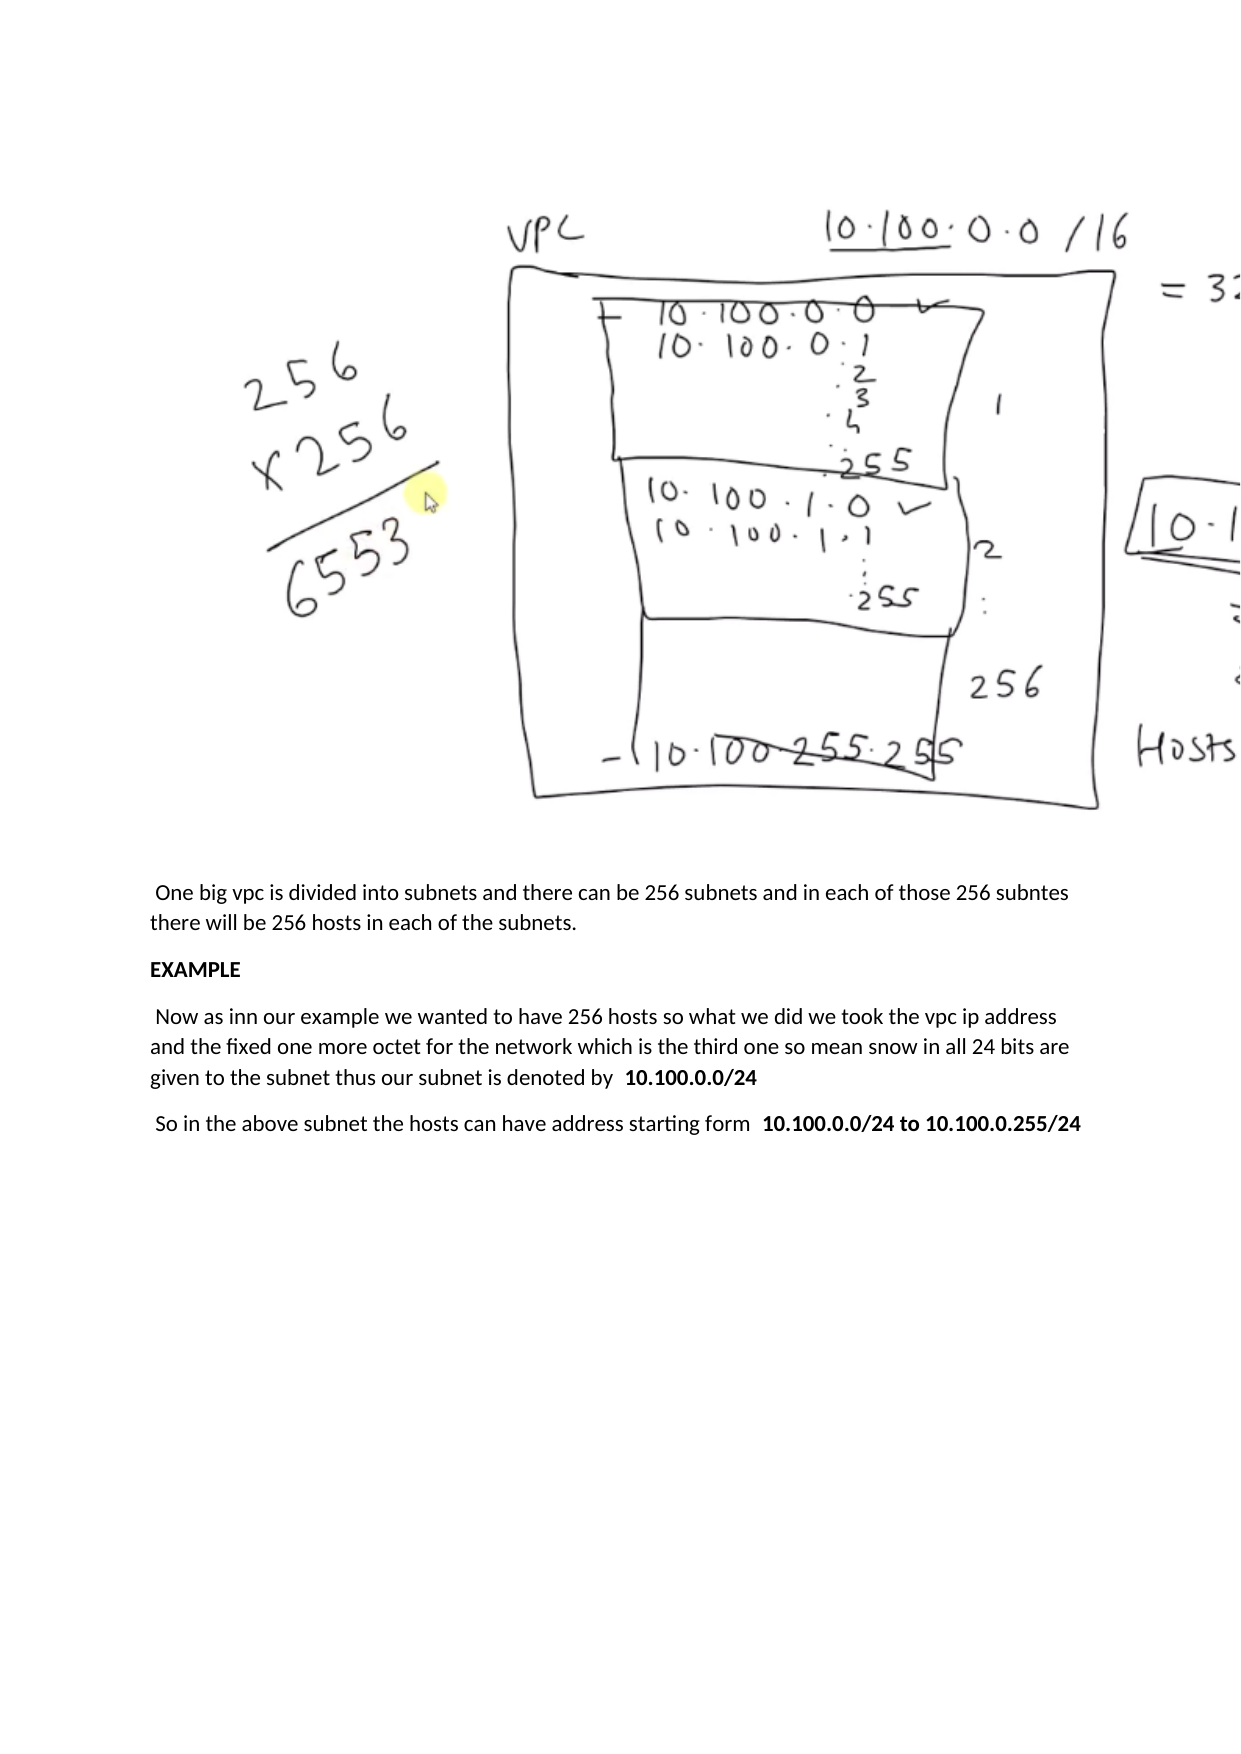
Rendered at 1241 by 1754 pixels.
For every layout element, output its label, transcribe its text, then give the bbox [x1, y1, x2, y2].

text Now as inn our example we wanted to have 256 hosts so what we did we took the vpc ip address and the fixed one more octet for the network which is the third one so mean snow in all 24 bits are given to the subnet thus our subnet is denoted by 10.100.0.0/24 [150, 1002, 1090, 1091]
picture [150, 150, 1241, 860]
text So in the above subnet the hosts can have address starting form 10.100.0.0/24 to 10.100.0.255/24 [150, 1109, 1090, 1138]
text EXAMPLE [150, 955, 1090, 983]
text One big vpc is divided into subnets and there can be 256 subnets and in each of those 256 subntes there will be 256 hosts in each of the subnets. [150, 878, 1090, 937]
